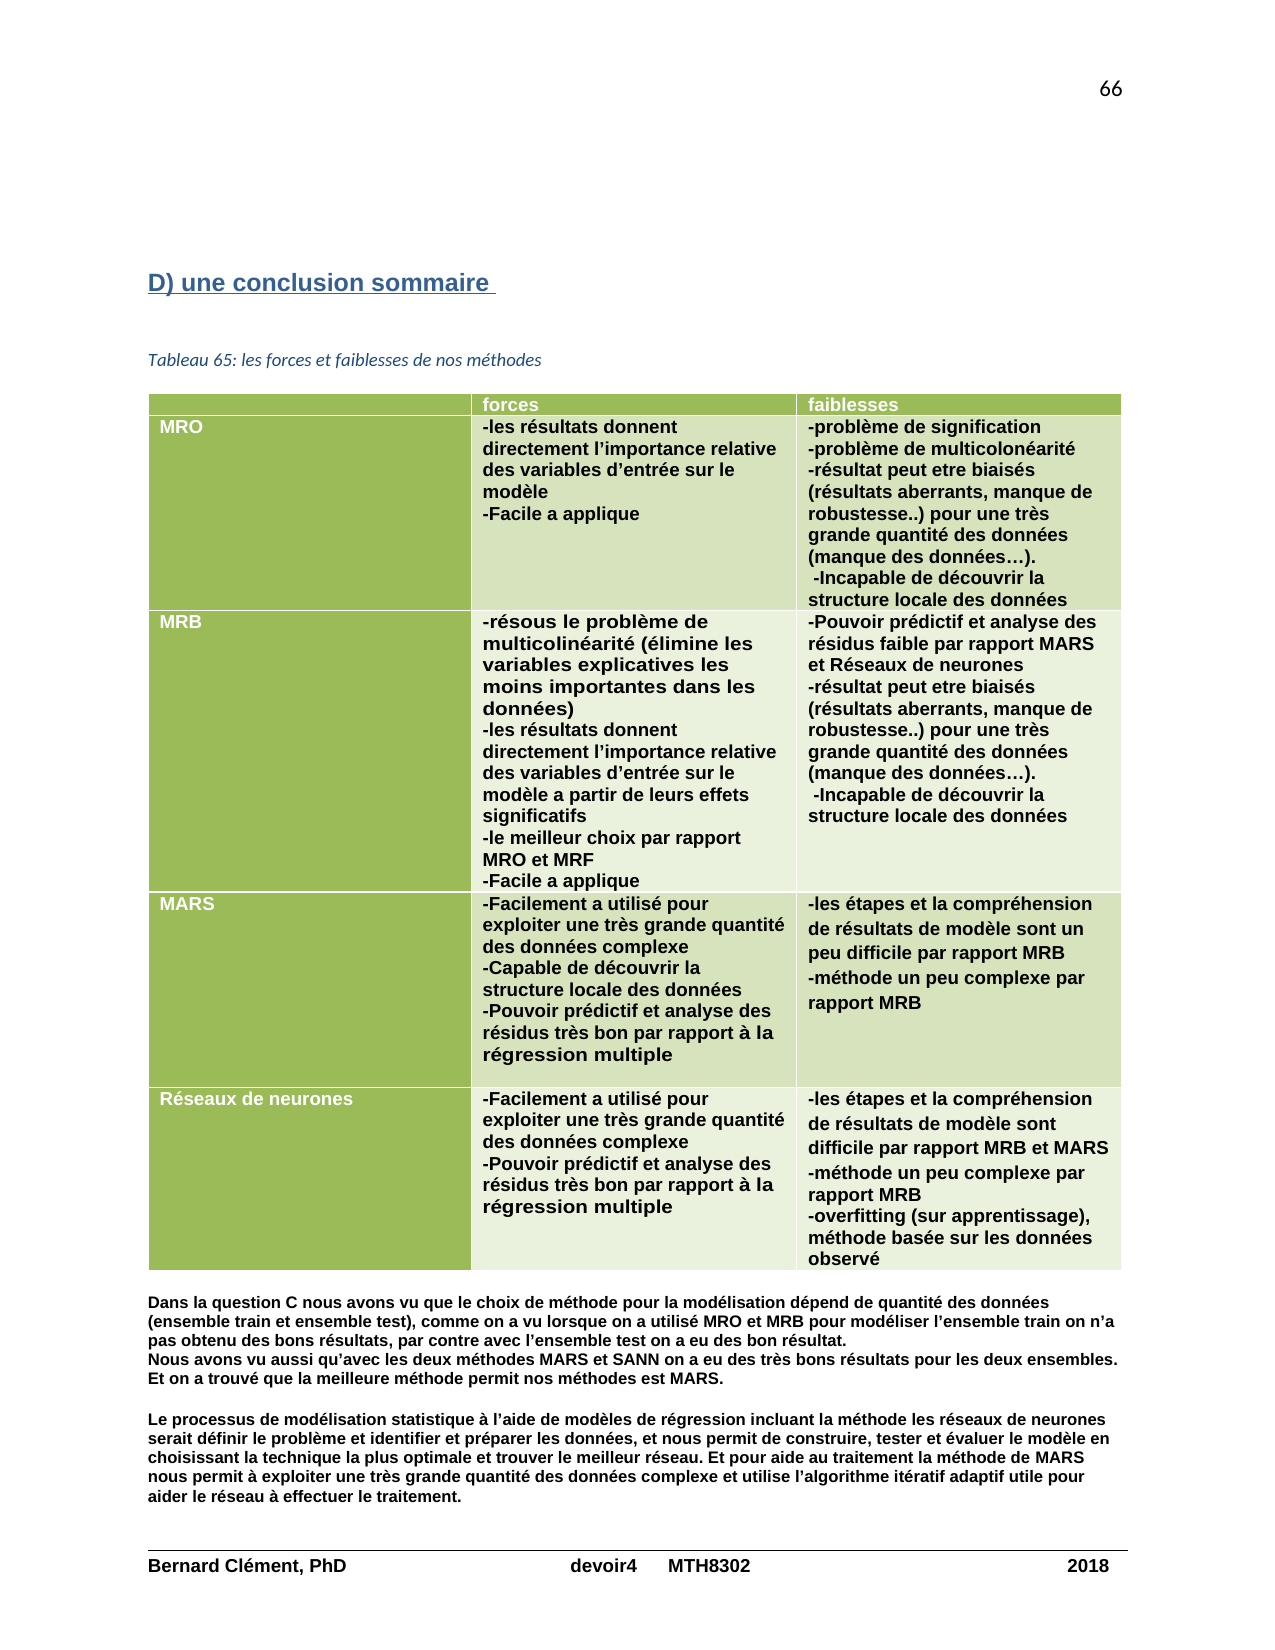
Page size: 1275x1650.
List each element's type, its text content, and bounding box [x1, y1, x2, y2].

table_cell MARS [149, 893, 471, 1087]
table_cell -Facilement a utilisé pour exploiter une très grande quantité des données complexe -Capable de découvrir la structure locale des données -Pouvoir prédictif et analyse des résidus très bon par rapport à la régression multiple [472, 893, 796, 1087]
table_cell -résous le problème de multicolinéarité (élimine les variables explicatives les moins importantes dans les données) -les résultats donnent directement l’importance relative des variables d’entrée sur le modèle a partir de leurs effets significatifs -le meilleur choix par rapport MRO et MRF -Facile a applique [472, 611, 796, 891]
table_cell MRB [149, 611, 471, 891]
table_cell -les résultats donnent directement l’importance relative des variables d’entrée sur le modèle -Facile a applique [472, 416, 796, 610]
text Dans la question C nous avons vu que le choix de méthode pour la modélisation dépend de quantité des données (ensemble train et ensemble test), comme on a vu lorsque on a utilisé MRO et MRB pour modéliser l’ensemble train on n’a pas obtenu des bons résultats, par contre avec l’ensemble test on a eu des bon résultat. [148, 1292, 1122, 1350]
table_header forces [472, 394, 796, 415]
text Le processus de modélisation statistique à l’aide de modèles de régression incluant la méthode les réseaux de neurones serait définir le problème et identifier et préparer les données, et nous permit de construire, tester et évaluer le modèle en choisissant la technique la plus optimale et trouver le meilleur réseau. Et pour aide au traitement la méthode de MARS nous permit à exploiter une très grande quantité des données complexe et utilise l’algorithme itératif adaptif utile pour aider le réseau à effectuer le traitement. [148, 1410, 1122, 1506]
table_header faiblesses [797, 394, 1121, 415]
table_cell -Pouvoir prédictif et analyse des résidus faible par rapport MARS et Réseaux de neurones -résultat peut etre biaisés (résultats aberrants, manque de robustesse..) pour une très grande quantité des données (manque des données…). -Incapable de découvrir la structure locale des données [797, 611, 1121, 891]
text Nous avons vu aussi qu’avec les deux méthodes MARS et SANN on a eu des très bons résultats pour les deux ensembles. [148, 1350, 1122, 1369]
text Tableau 65: les forces et faiblesses de nos méthodes [148, 349, 1122, 372]
table_cell MRO [149, 416, 471, 610]
table_header [149, 394, 471, 415]
table_cell -Facilement a utilisé pour exploiter une très grande quantité des données complexe -Pouvoir prédictif et analyse des résidus très bon par rapport à la régression multiple [472, 1088, 796, 1270]
table_cell -problème de signification -problème de multicolonéarité -résultat peut etre biaisés (résultats aberrants, manque de robustesse..) pour une très grande quantité des données (manque des données…). -Incapable de découvrir la structure locale des données [797, 416, 1121, 610]
table_cell -les étapes et la compréhension de résultats de modèle sont difficile par rapport MRB et MARS -méthode un peu complexe par rapport MRB -overfitting (sur apprentissage), méthode basée sur les données observé [797, 1088, 1121, 1270]
subtitle D) une conclusion sommaire [148, 268, 1122, 296]
table_cell -les étapes et la compréhension de résultats de modèle sont un peu difficile par rapport MRB -méthode un peu complexe par rapport MRB [797, 893, 1121, 1087]
table_cell Réseaux de neurones [149, 1088, 471, 1270]
text Et on a trouvé que la meilleure méthode permit nos méthodes est MARS. [148, 1369, 1122, 1388]
